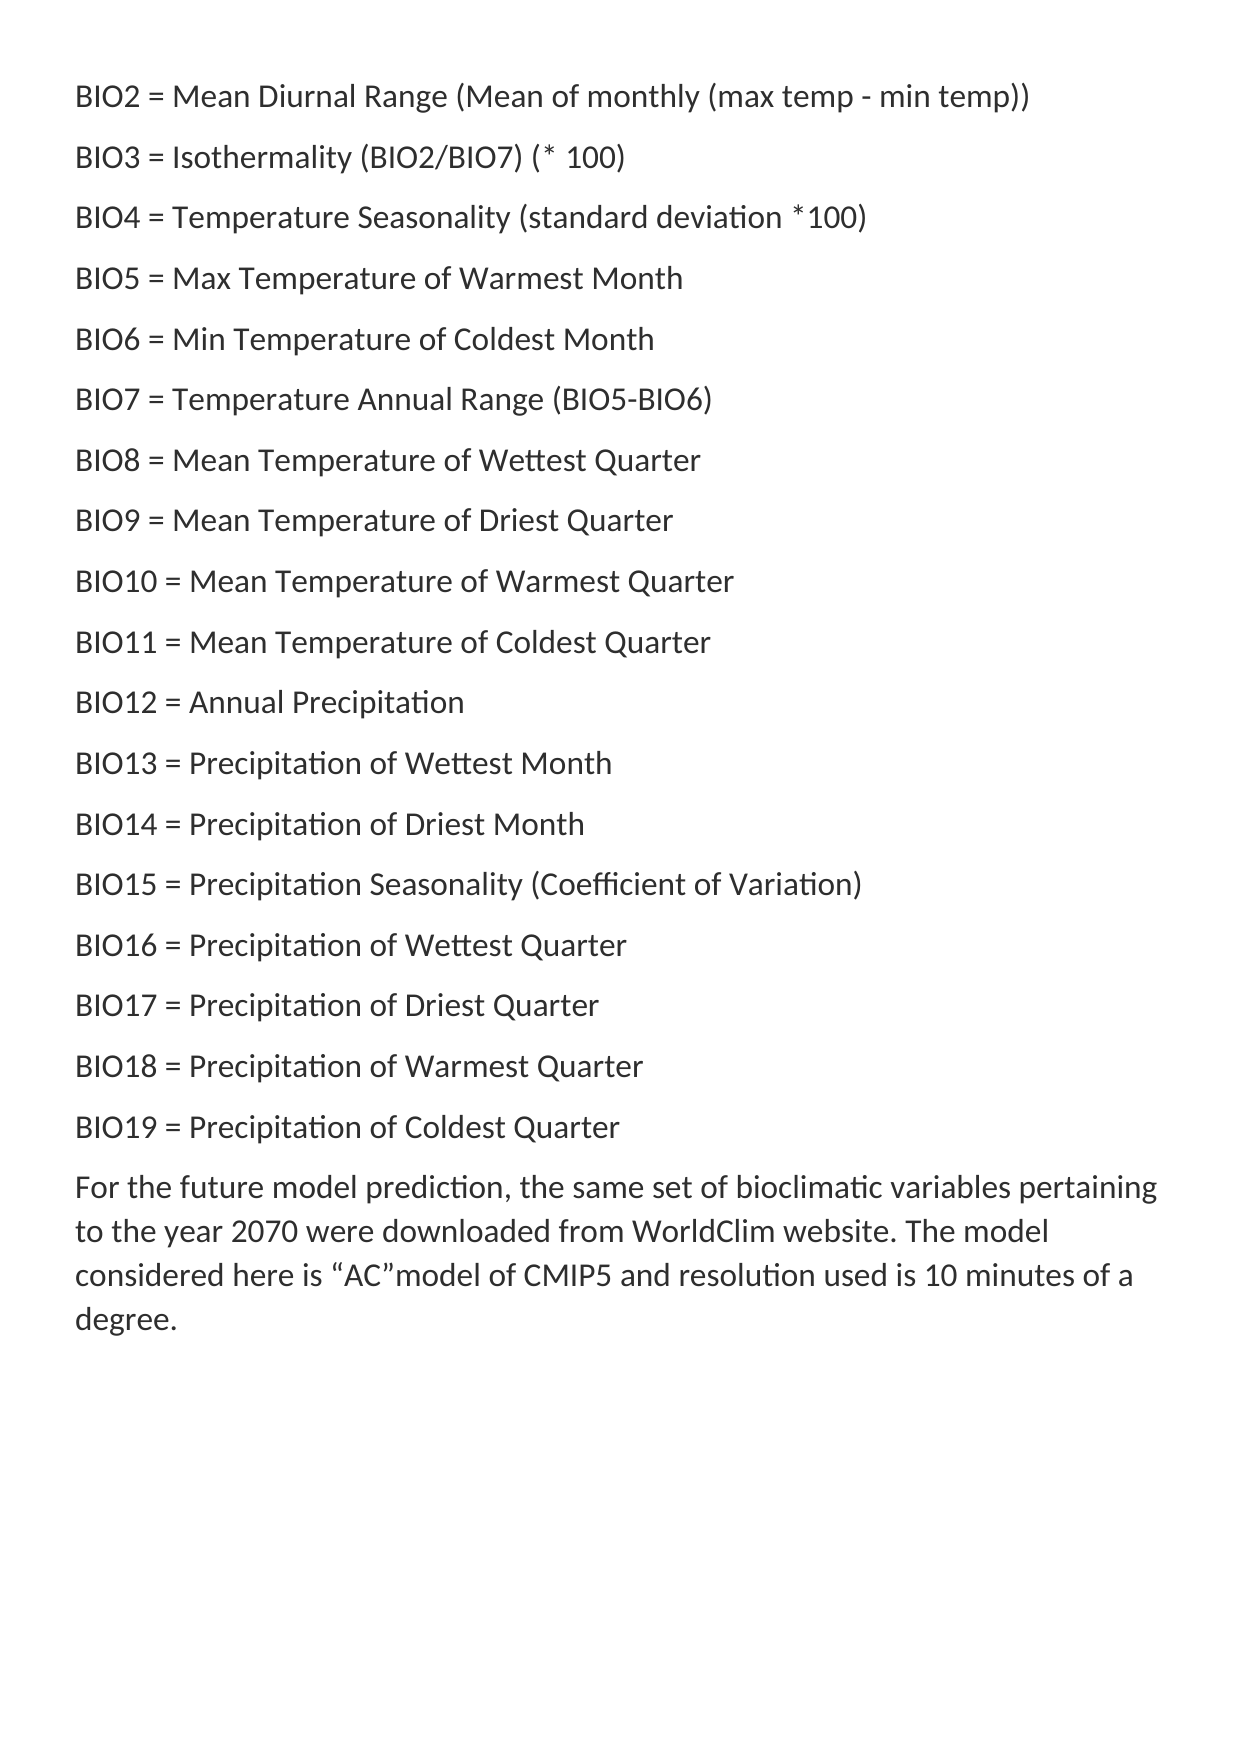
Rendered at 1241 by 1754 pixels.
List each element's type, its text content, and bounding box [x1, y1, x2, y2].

text BIO17 = Precipitation of Driest Quarter [75, 984, 1165, 1025]
text For the future model prediction, the same set of bioclimatic variables pertaining to the year 2070 were downloaded from WorldClim website. The model considered here is “AC”model of CMIP5 and resolution used is 10 minutes of a degree. [75, 1166, 1165, 1339]
text BIO10 = Mean Temperature of Warmest Quarter [75, 560, 1165, 601]
text BIO6 = Min Temperature of Coldest Month [75, 317, 1165, 358]
text BIO4 = Temperature Seasonality (standard deviation *100) [75, 196, 1165, 237]
text BIO15 = Precipitation Seasonality (Coefficient of Variation) [75, 863, 1165, 904]
text BIO7 = Temperature Annual Range (BIO5-BIO6) [75, 378, 1165, 419]
text BIO19 = Precipitation of Coldest Quarter [75, 1106, 1165, 1146]
text BIO5 = Max Temperature of Warmest Month [75, 257, 1165, 298]
text BIO16 = Precipitation of Wettest Quarter [75, 924, 1165, 964]
text BIO18 = Precipitation of Warmest Quarter [75, 1045, 1165, 1086]
text BIO14 = Precipitation of Driest Month [75, 802, 1165, 843]
text BIO13 = Precipitation of Wettest Month [75, 742, 1165, 783]
text BIO12 = Annual Precipitation [75, 681, 1165, 722]
text BIO11 = Mean Temperature of Coldest Quarter [75, 621, 1165, 661]
text BIO9 = Mean Temperature of Driest Quarter [75, 499, 1165, 540]
text BIO3 = Isothermality (BIO2/BIO7) (* 100) [75, 136, 1165, 176]
text BIO2 = Mean Diurnal Range (Mean of monthly (max temp - min temp)) [75, 75, 1165, 116]
text BIO8 = Mean Temperature of Wettest Quarter [75, 439, 1165, 479]
